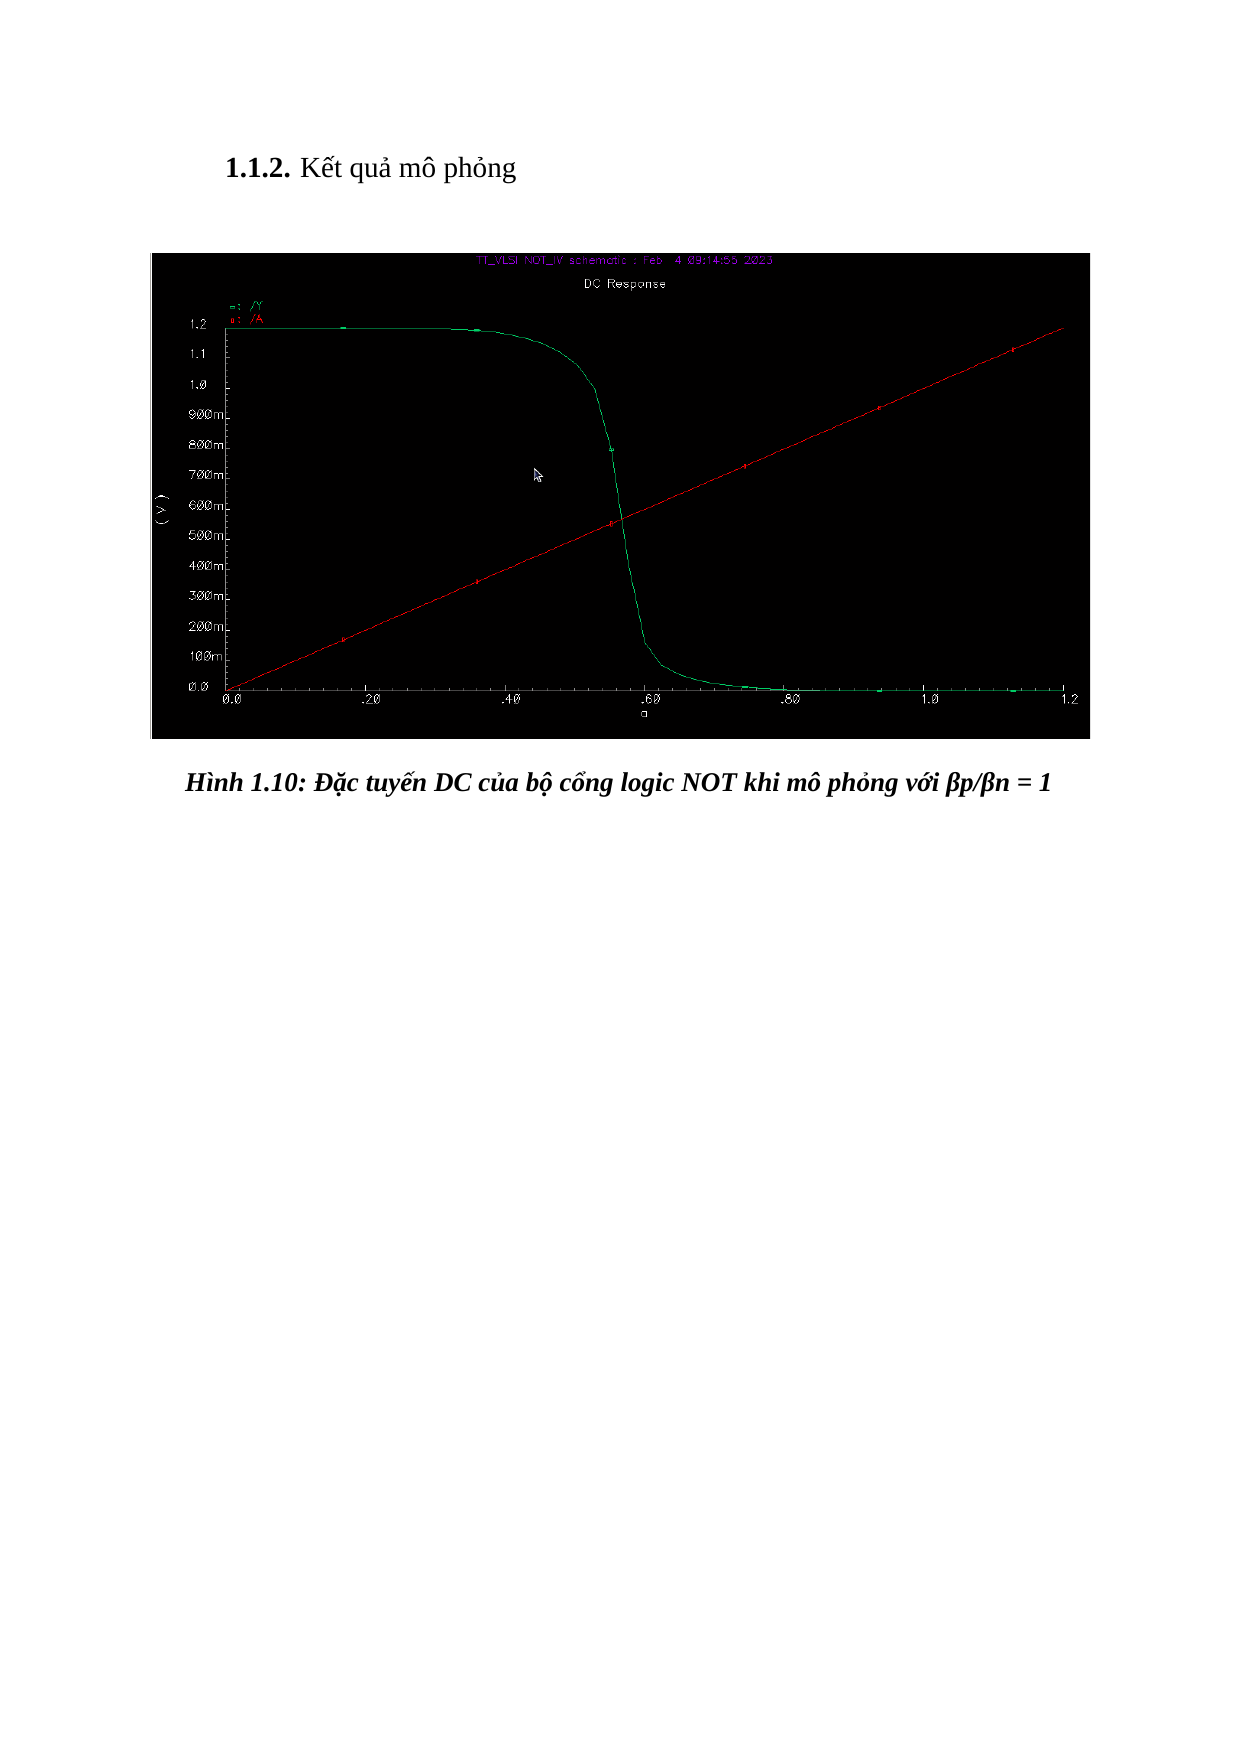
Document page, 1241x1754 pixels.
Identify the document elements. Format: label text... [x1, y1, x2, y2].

subtitle Kết quả mô phỏng [225, 150, 1090, 183]
text Hình 1.10: Đặc tuyến DC của bộ cổng logic NOT khi mô phỏng với βp/βn = 1 [150, 766, 1090, 797]
picture [150, 253, 1091, 739]
